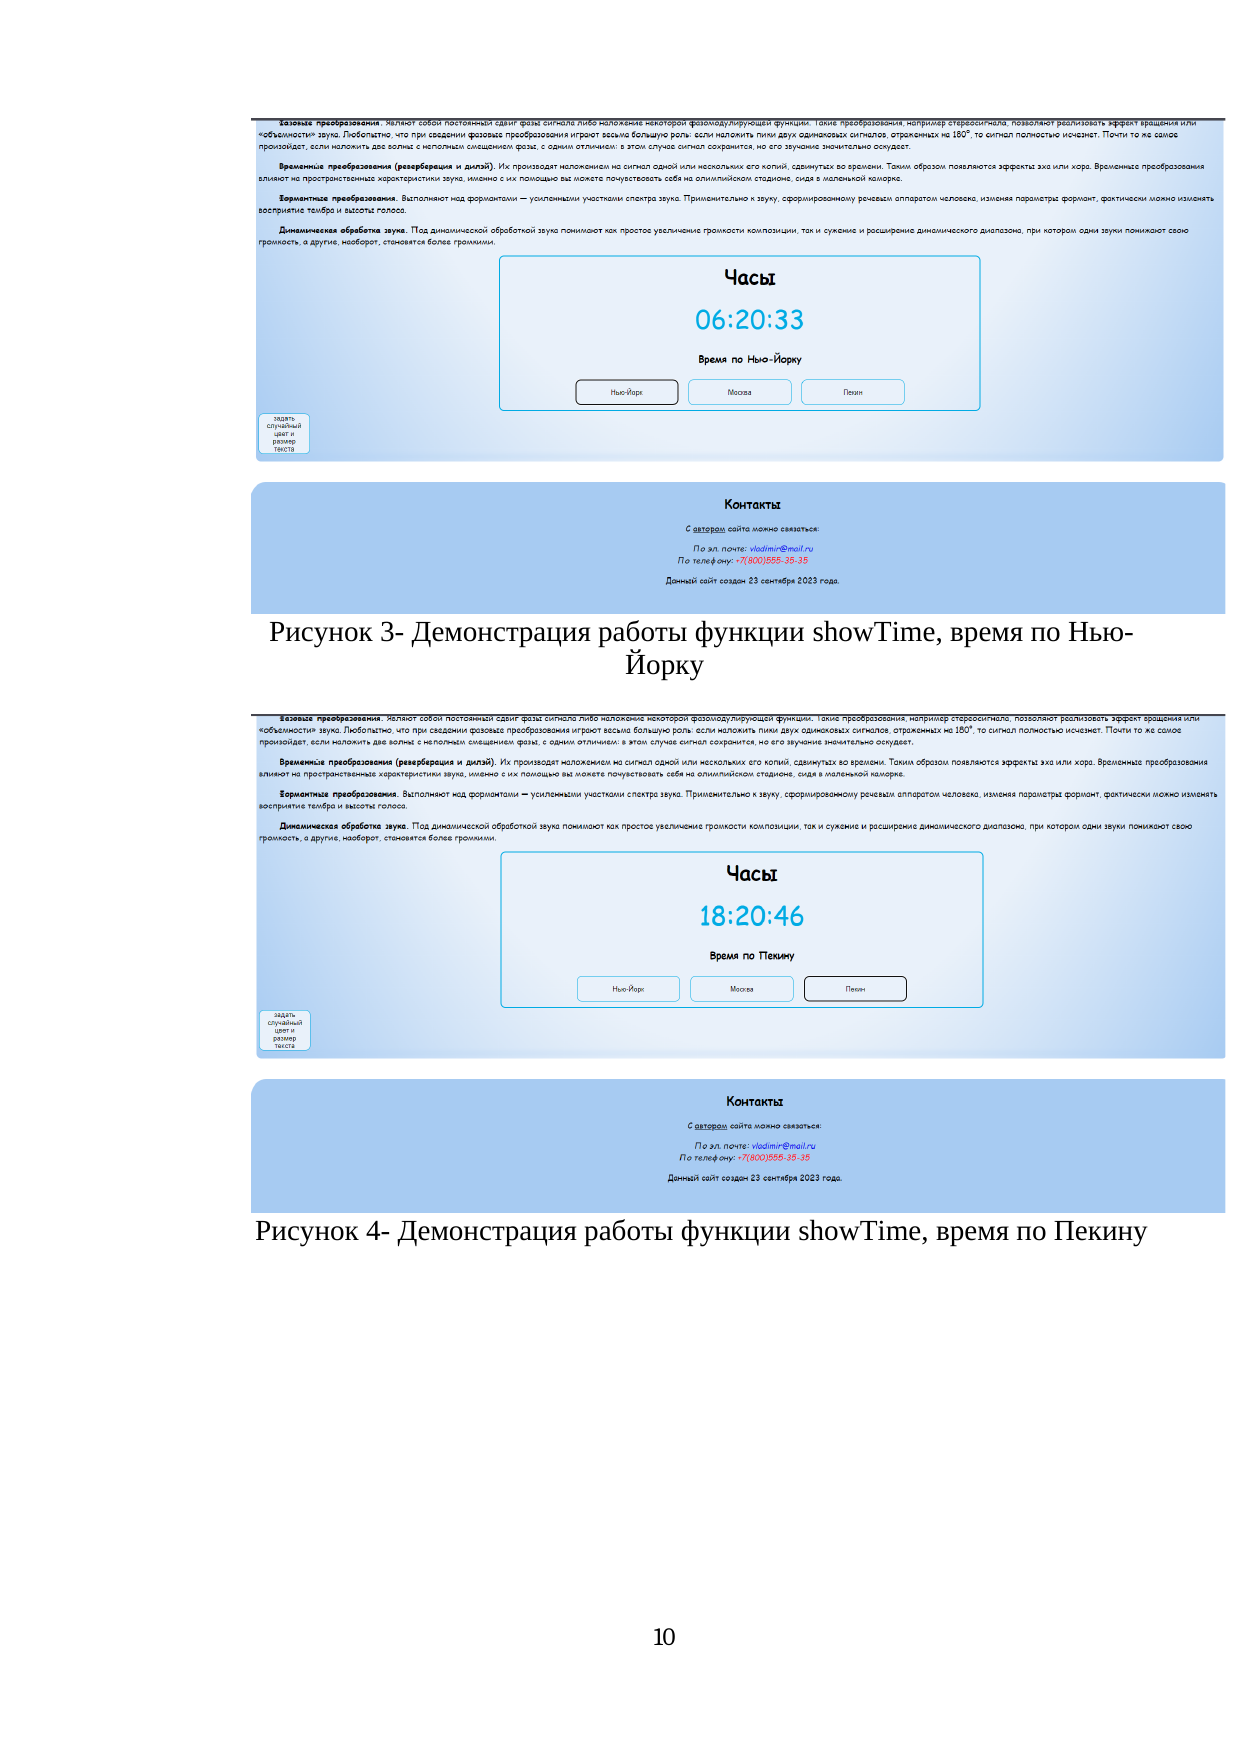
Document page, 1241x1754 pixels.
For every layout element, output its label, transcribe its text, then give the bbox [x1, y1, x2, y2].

text Рисунок 3- Демонстрация работы функции showTime, время по Нью-Йорку [177, 614, 1152, 681]
picture [251, 118, 1226, 614]
picture [251, 714, 1226, 1213]
text Рисунок 4- Демонстрация работы функции showTime, время по Пекину [177, 1213, 1152, 1246]
